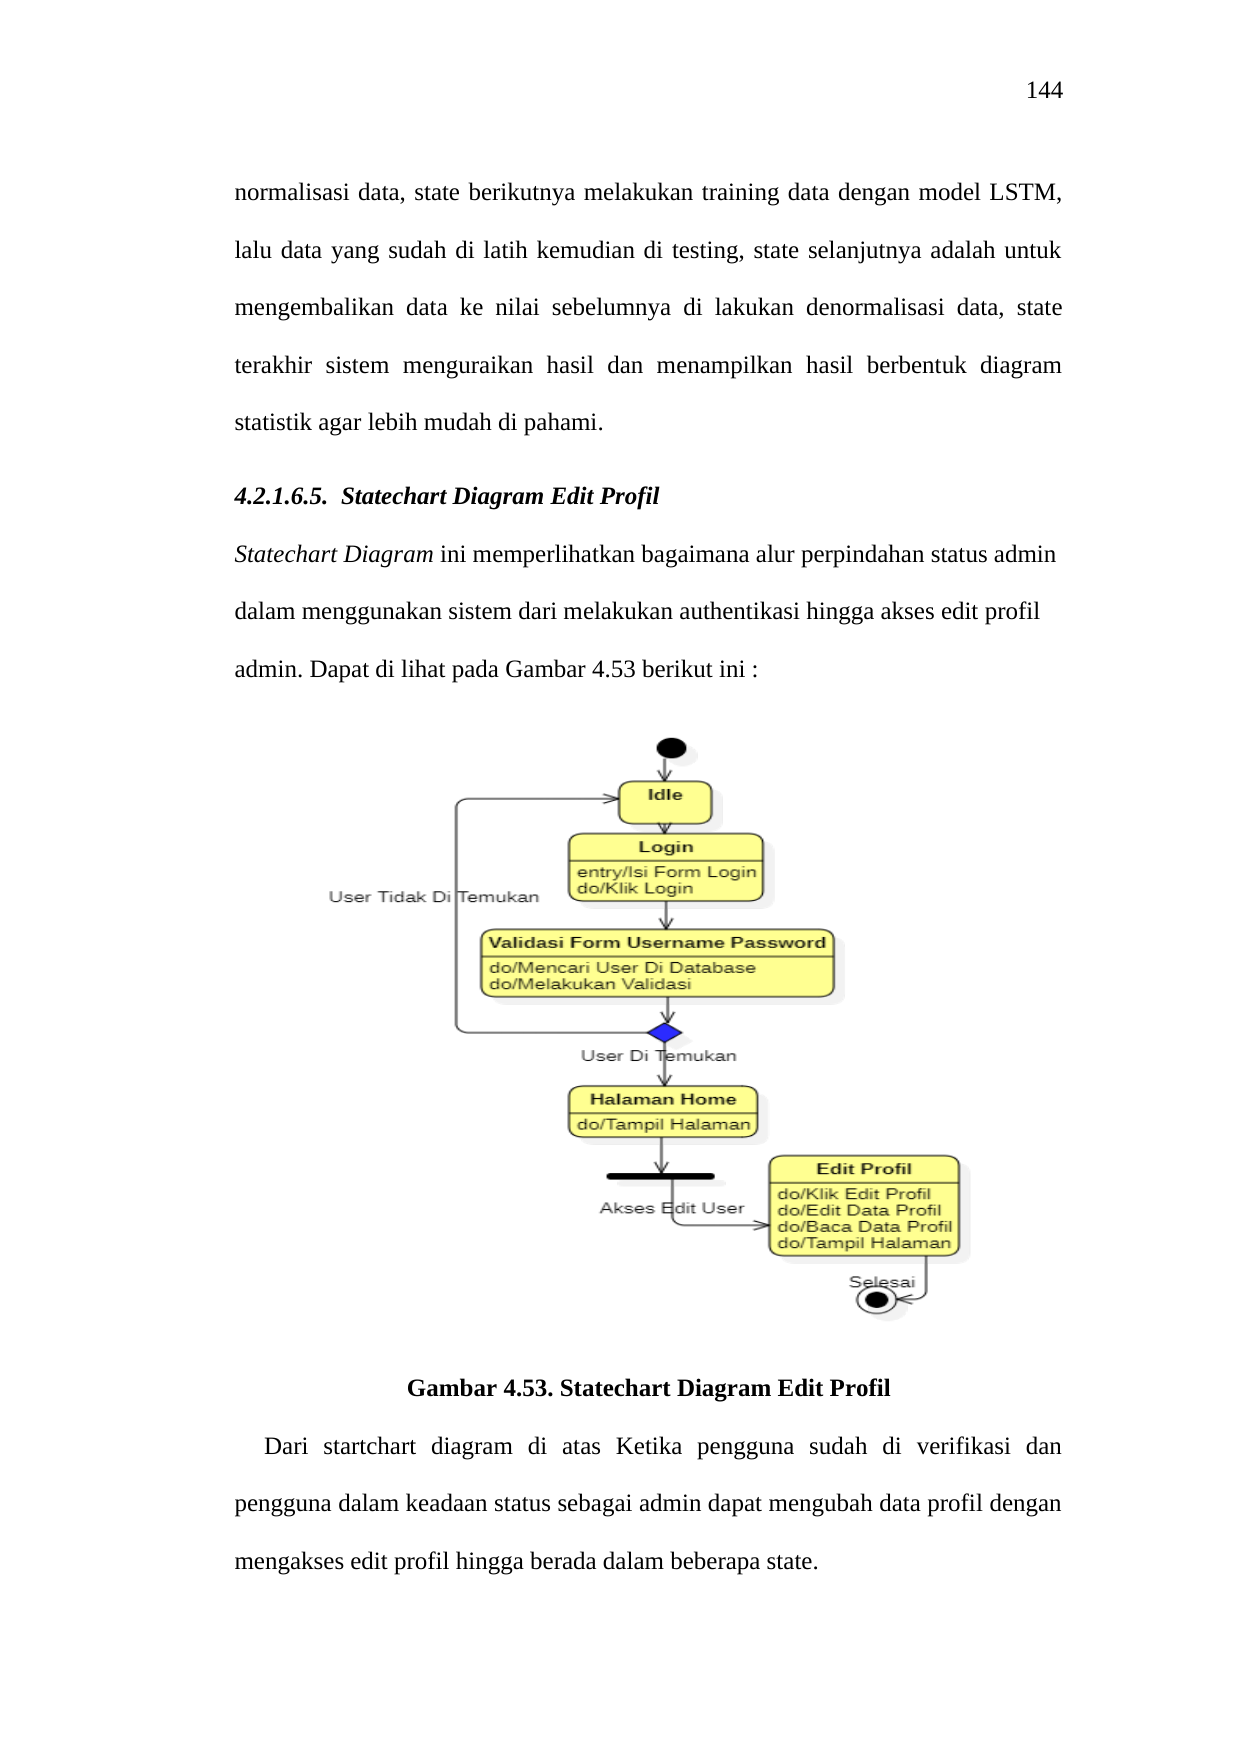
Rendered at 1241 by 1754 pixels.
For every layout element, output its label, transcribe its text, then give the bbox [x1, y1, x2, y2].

subtitle Statechart Diagram Edit Profil [234, 481, 1063, 510]
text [234, 177, 1063, 436]
text Dari startchart diagram di atas Ketika pengguna sudah di verifikasi dan pengguna dalam keadaan status sebagai admin dapat mengubah data profil dengan mengakses edit profil hingga berada dalam beberapa state. [234, 1431, 1063, 1575]
picture [314, 728, 983, 1328]
